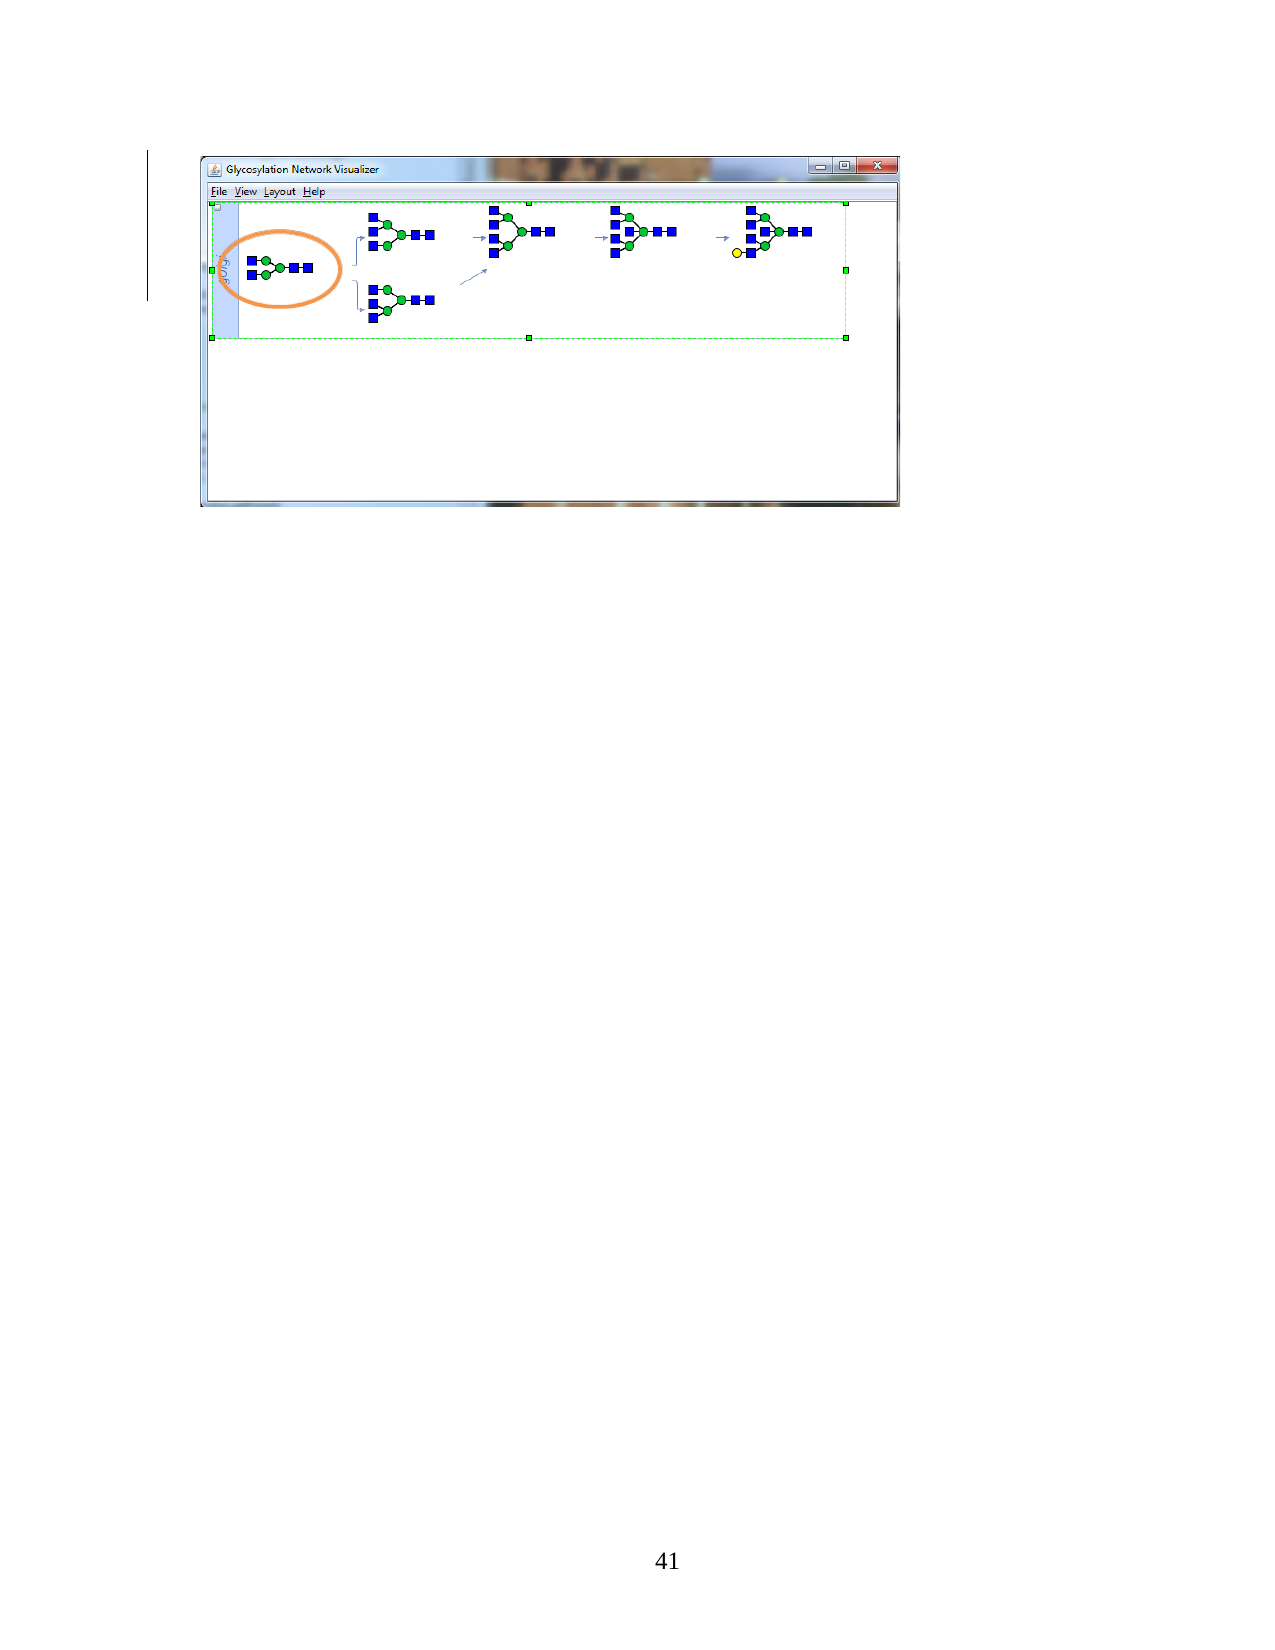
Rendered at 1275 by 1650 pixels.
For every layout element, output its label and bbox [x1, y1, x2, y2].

picture [200, 156, 900, 507]
